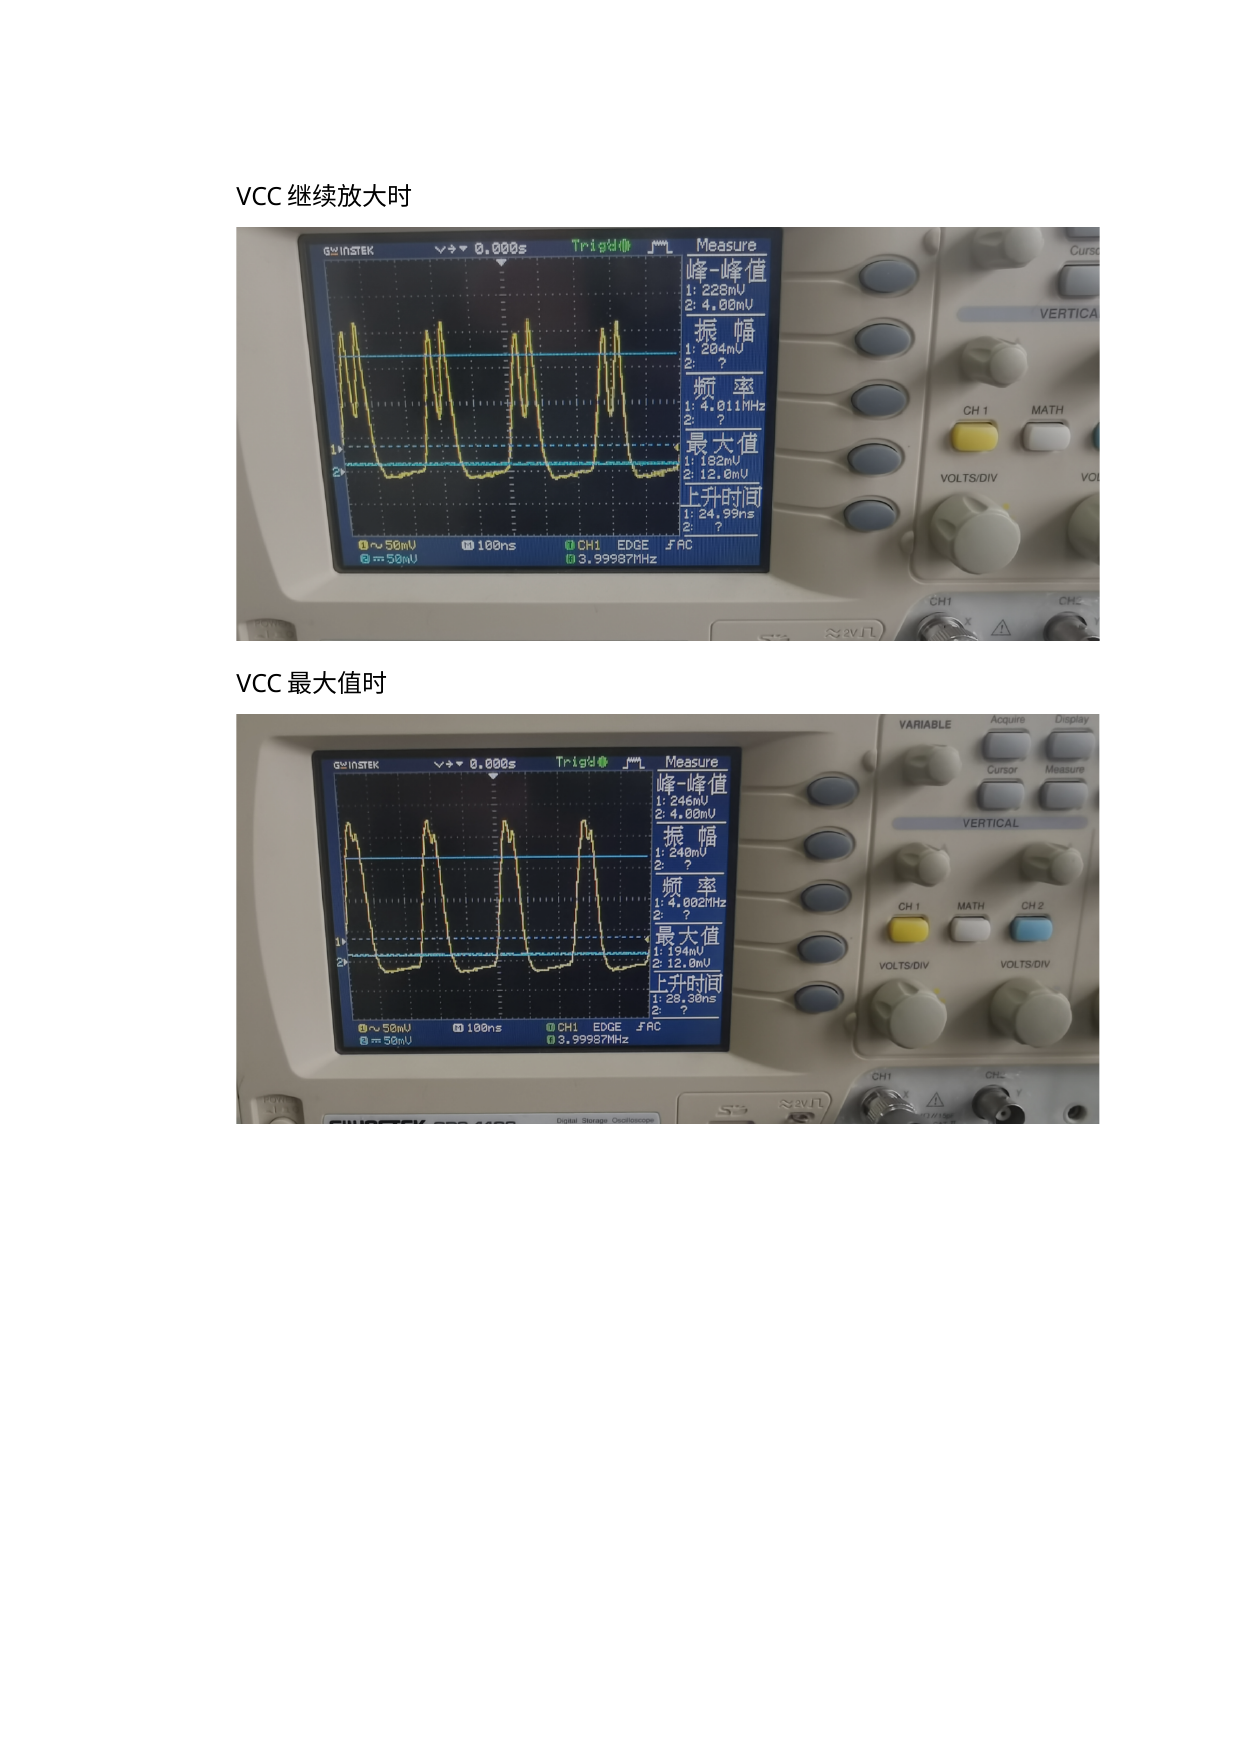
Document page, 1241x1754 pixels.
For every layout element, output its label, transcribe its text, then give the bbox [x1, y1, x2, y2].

picture [236, 227, 1100, 641]
list VCC最大值时 [236, 649, 1053, 714]
list VCC继续放大时 [236, 162, 1053, 227]
picture [236, 714, 1100, 1124]
